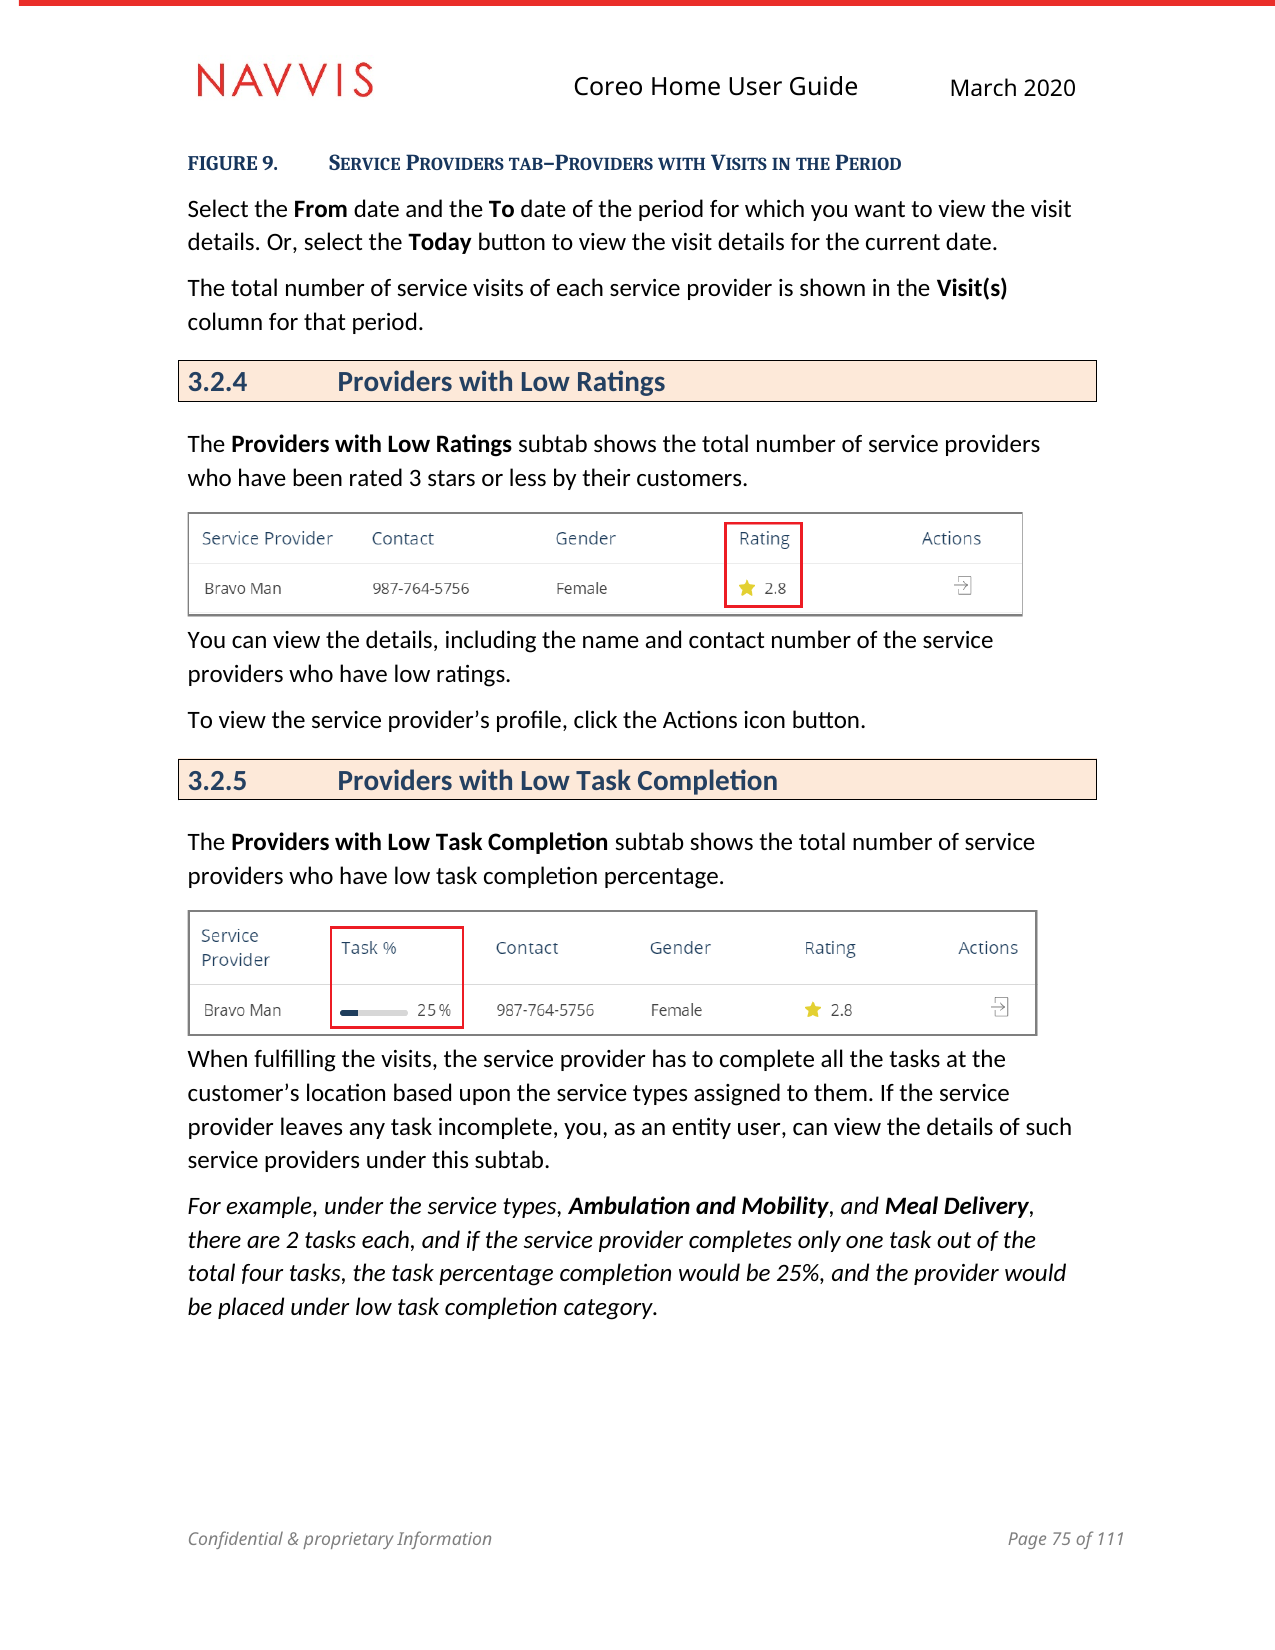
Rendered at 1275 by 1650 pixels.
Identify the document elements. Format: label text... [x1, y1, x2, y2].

text When fulfilling the visits, the service provider has to complete all the tasks at the customer’s location based upon the service types assigned to them. If the service provider leaves any task incomplete, you, as an entity user, can view the details of such service providers under this subtab. [187, 1043, 1087, 1175]
picture [187, 55, 383, 104]
text Service Providers tab–Providers with Visits in the Period [187, 150, 1087, 176]
picture [187, 910, 1038, 1036]
text The total number of service visits of each service provider is shown in the Visit(s) column for that period. [187, 272, 1087, 336]
text For example, under the service types, Ambulation and Mobility, and Meal Delivery, there are 2 tasks each, and if the service provider completes only one task out of the total four tasks, the task percentage completion would be 25%, and the provider would be placed under low task completion category. [187, 1190, 1087, 1321]
text The Providers with Low Ratings subtab shows the total number of service providers who have been rated 3 stars or less by their customers. [187, 428, 1087, 492]
subtitle Providers with Low Task Completion [179, 760, 1096, 799]
subtitle Providers with Low Ratings [179, 361, 1096, 401]
text Select the From date and the To date of the period for which you want to view the visit details. Or, select the Today button to view the visit details for the current date. [187, 193, 1087, 257]
text You can view the details, including the name and contact number of the service providers who have low ratings. [187, 624, 1087, 689]
picture [187, 512, 1023, 617]
text The Providers with Low Task Completion subtab shows the total number of service providers who have low task completion percentage. [187, 827, 1087, 891]
text To view the service provider’s profile, click the Actions icon button. [187, 704, 1087, 735]
